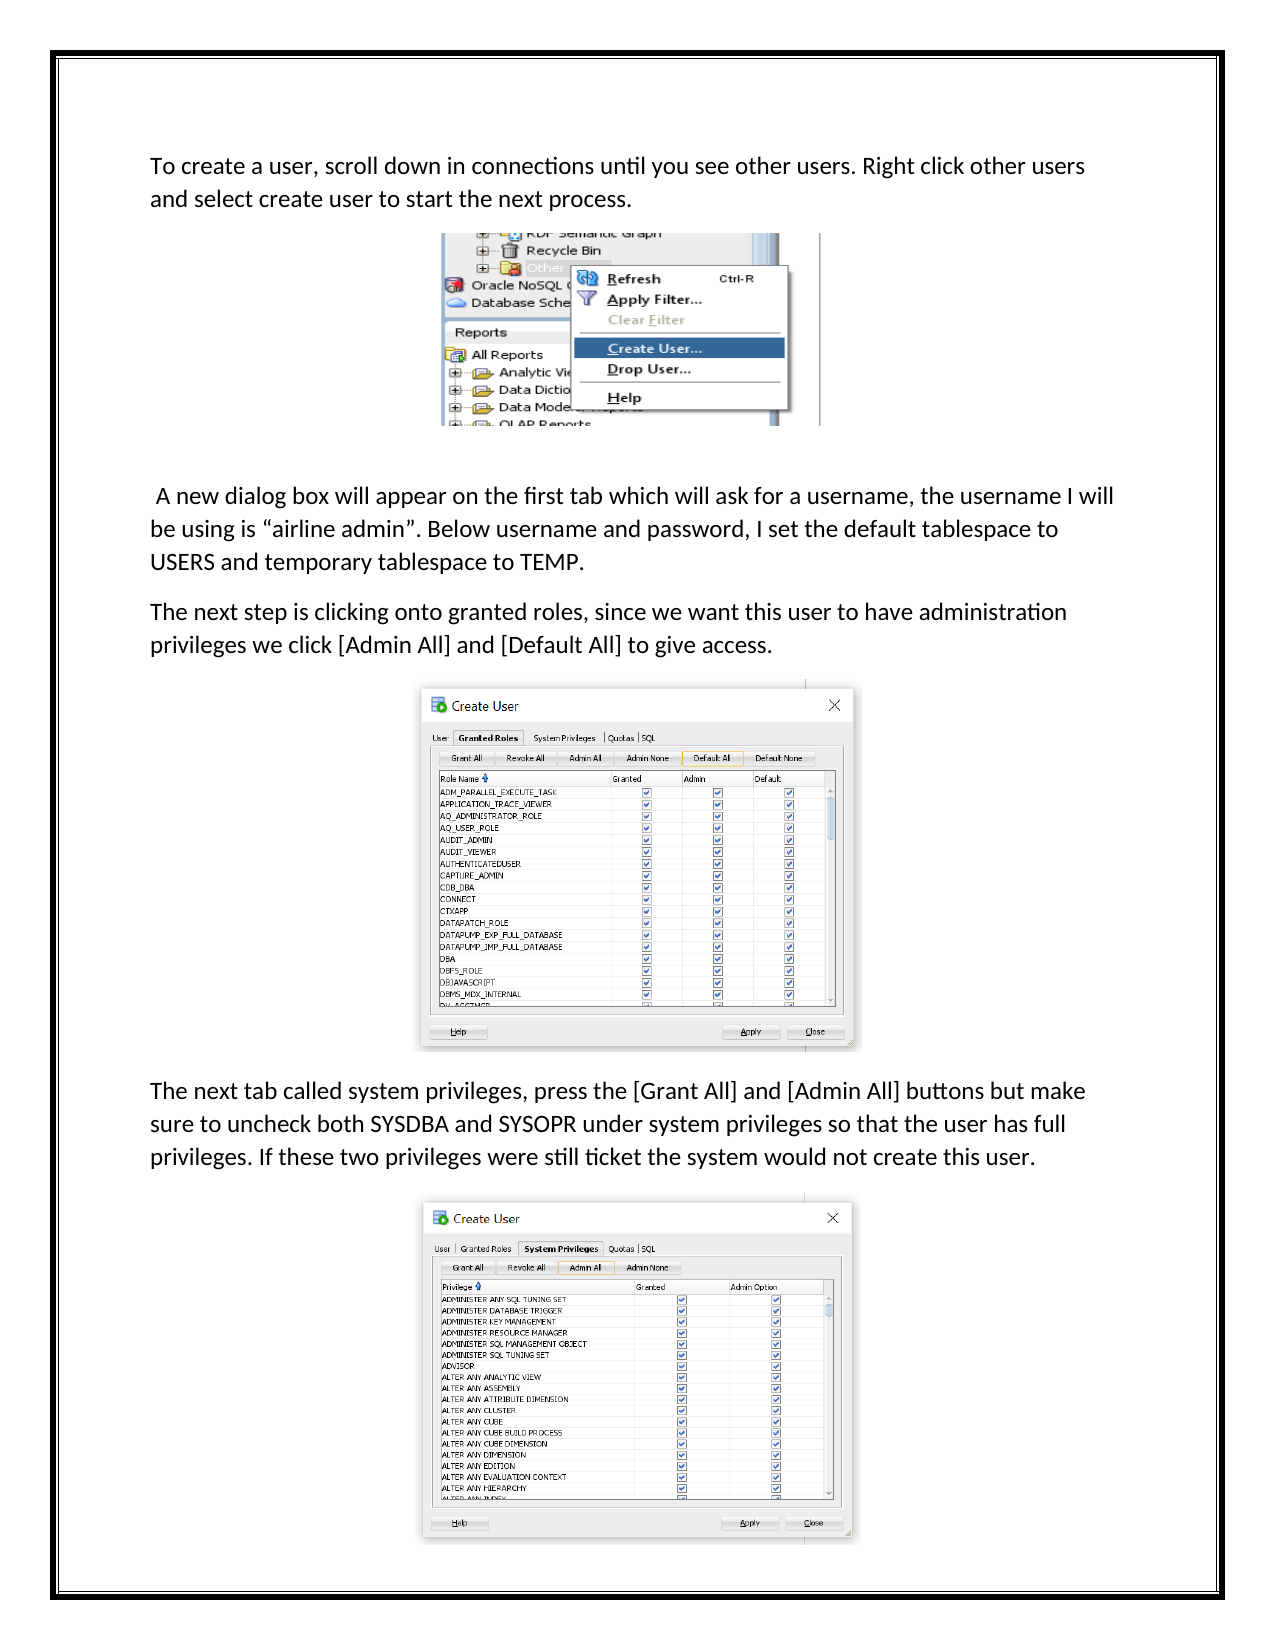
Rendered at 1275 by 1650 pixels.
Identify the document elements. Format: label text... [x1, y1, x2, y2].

picture [441, 233, 834, 426]
text The next step is clicking onto granted roles, since we want this user to have administration privileges we click [Admin All] and [Default All] to give access. [150, 596, 1125, 659]
picture [412, 679, 863, 1052]
text The next tab called system privileges, press the [Grant All] and [Admin All] buttons but make sure to uncheck both SYSDBA and SYSOPR under system privileges so that the user has full privileges. If these two privileges were still ticket the system would not create this user. [150, 1075, 1125, 1171]
text To create a user, scroll down in connections until you see other users. Right click other users and select create user to start the next process. [150, 150, 1125, 213]
text A new dialog box will appear on the first tab which will ask for a username, the username I will be using is “airline admin”. Below username and password, I set the default tablespace to USERS and temporary tablespace to TEMP. [150, 480, 1125, 577]
picture [414, 1192, 861, 1545]
